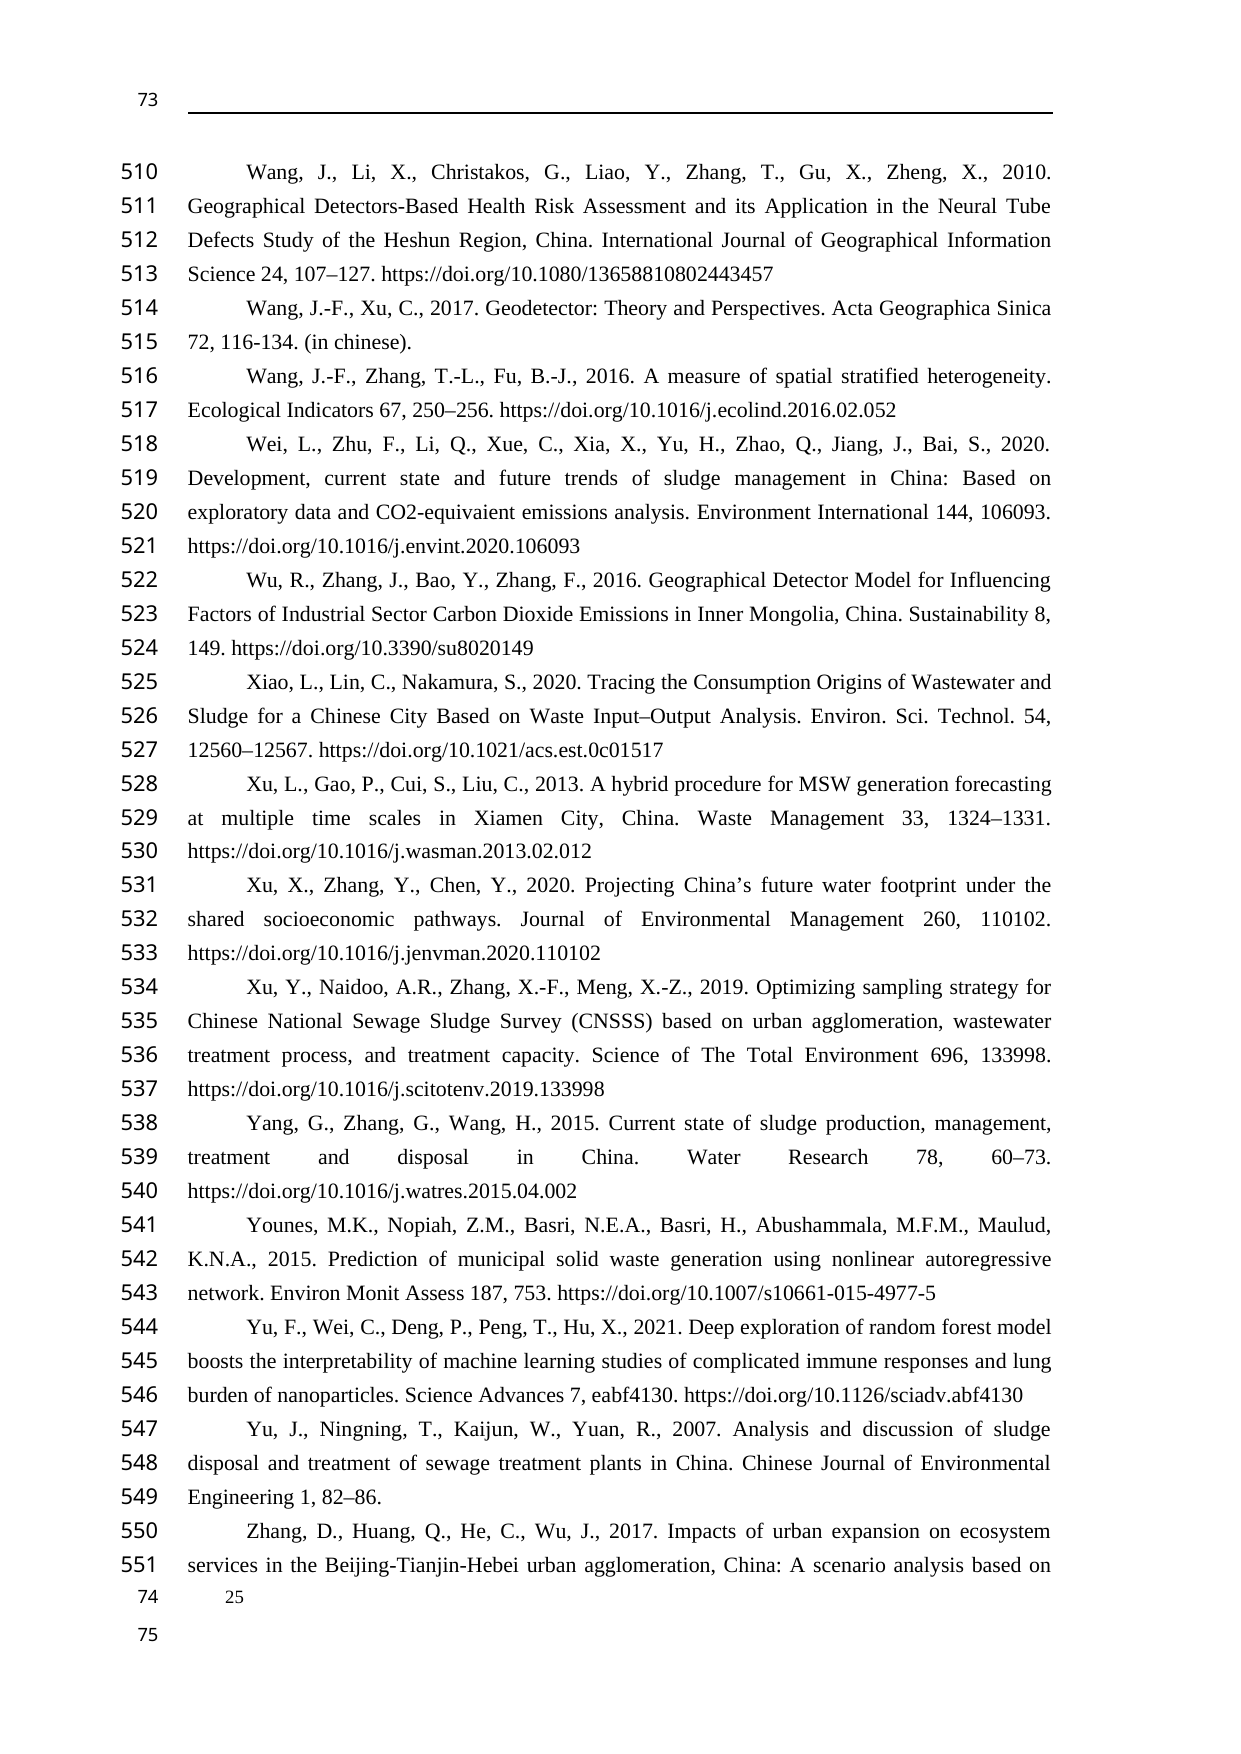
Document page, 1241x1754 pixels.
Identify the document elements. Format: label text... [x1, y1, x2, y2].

text Xu, L., Gao, P., Cui, S., Liu, C., 2013. A hybrid procedure for MSW generation forecasting at multiple time scales in Xiamen City, China. Waste Management 33, 1324–1331. https://doi.org/10.1016/j.wasman.2013.02.012 [187, 766, 1053, 868]
text Yu, J., Ningning, T., Kaijun, W., Yuan, R., 2007. Analysis and discussion of sludge disposal and treatment of sewage treatment plants in China. Chinese Journal of Environmental Engineering 1, 82–86. [187, 1411, 1053, 1513]
text Wang, J., Li, X., Christakos, G., Liao, Y., Zhang, T., Gu, X., Zheng, X., 2010. Geographical Detectors‐Based Health Risk Assessment and its Application in the Neural Tube Defects Study of the Heshun Region, China. International Journal of Geographical Information Science 24, 107–127. https://doi.org/10.1080/13658810802443457 [187, 155, 1053, 291]
text Xu, X., Zhang, Y., Chen, Y., 2020. Projecting China’s future water footprint under the shared socioeconomic pathways. Journal of Environmental Management 260, 110102. https://doi.org/10.1016/j.jenvman.2020.110102 [187, 868, 1053, 970]
text Wang, J.-F., Xu, C., 2017. Geodetector: Theory and Perspectives. Acta Geographica Sinica 72, 116-134. (in chinese). [187, 291, 1053, 359]
text Wu, R., Zhang, J., Bao, Y., Zhang, F., 2016. Geographical Detector Model for Influencing Factors of Industrial Sector Carbon Dioxide Emissions in Inner Mongolia, China. Sustainability 8, 149. https://doi.org/10.3390/su8020149 [187, 562, 1053, 664]
text Wei, L., Zhu, F., Li, Q., Xue, C., Xia, X., Yu, H., Zhao, Q., Jiang, J., Bai, S., 2020. Development, current state and future trends of sludge management in China: Based on exploratory data and CO2-equivaient emissions analysis. Environment International 144, 106093. https://doi.org/10.1016/j.envint.2020.106093 [187, 427, 1053, 562]
text Yang, G., Zhang, G., Wang, H., 2015. Current state of sludge production, management, treatment and disposal in China. Water Research 78, 60–73. https://doi.org/10.1016/j.watres.2015.04.002 [187, 1106, 1053, 1208]
text Xu, Y., Naidoo, A.R., Zhang, X.-F., Meng, X.-Z., 2019. Optimizing sampling strategy for Chinese National Sewage Sludge Survey (CNSSS) based on urban agglomeration, wastewater treatment process, and treatment capacity. Science of The Total Environment 696, 133998. https://doi.org/10.1016/j.scitotenv.2019.133998 [187, 970, 1053, 1106]
text Yu, F., Wei, C., Deng, P., Peng, T., Hu, X., 2021. Deep exploration of random forest model boosts the interpretability of machine learning studies of complicated immune responses and lung burden of nanoparticles. Science Advances 7, eabf4130. https://doi.org/10.1126/sciadv.abf4130 [187, 1309, 1053, 1411]
text Xiao, L., Lin, C., Nakamura, S., 2020. Tracing the Consumption Origins of Wastewater and Sludge for a Chinese City Based on Waste Input–Output Analysis. Environ. Sci. Technol. 54, 12560–12567. https://doi.org/10.1021/acs.est.0c01517 [187, 664, 1053, 766]
text Wang, J.-F., Zhang, T.-L., Fu, B.-J., 2016. A measure of spatial stratified heterogeneity. Ecological Indicators 67, 250–256. https://doi.org/10.1016/j.ecolind.2016.02.052 [187, 359, 1053, 427]
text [187, 1513, 1053, 1581]
text Younes, M.K., Nopiah, Z.M., Basri, N.E.A., Basri, H., Abushammala, M.F.M., Maulud, K.N.A., 2015. Prediction of municipal solid waste generation using nonlinear autoregressive network. Environ Monit Assess 187, 753. https://doi.org/10.1007/s10661-015-4977-5 [187, 1208, 1053, 1309]
